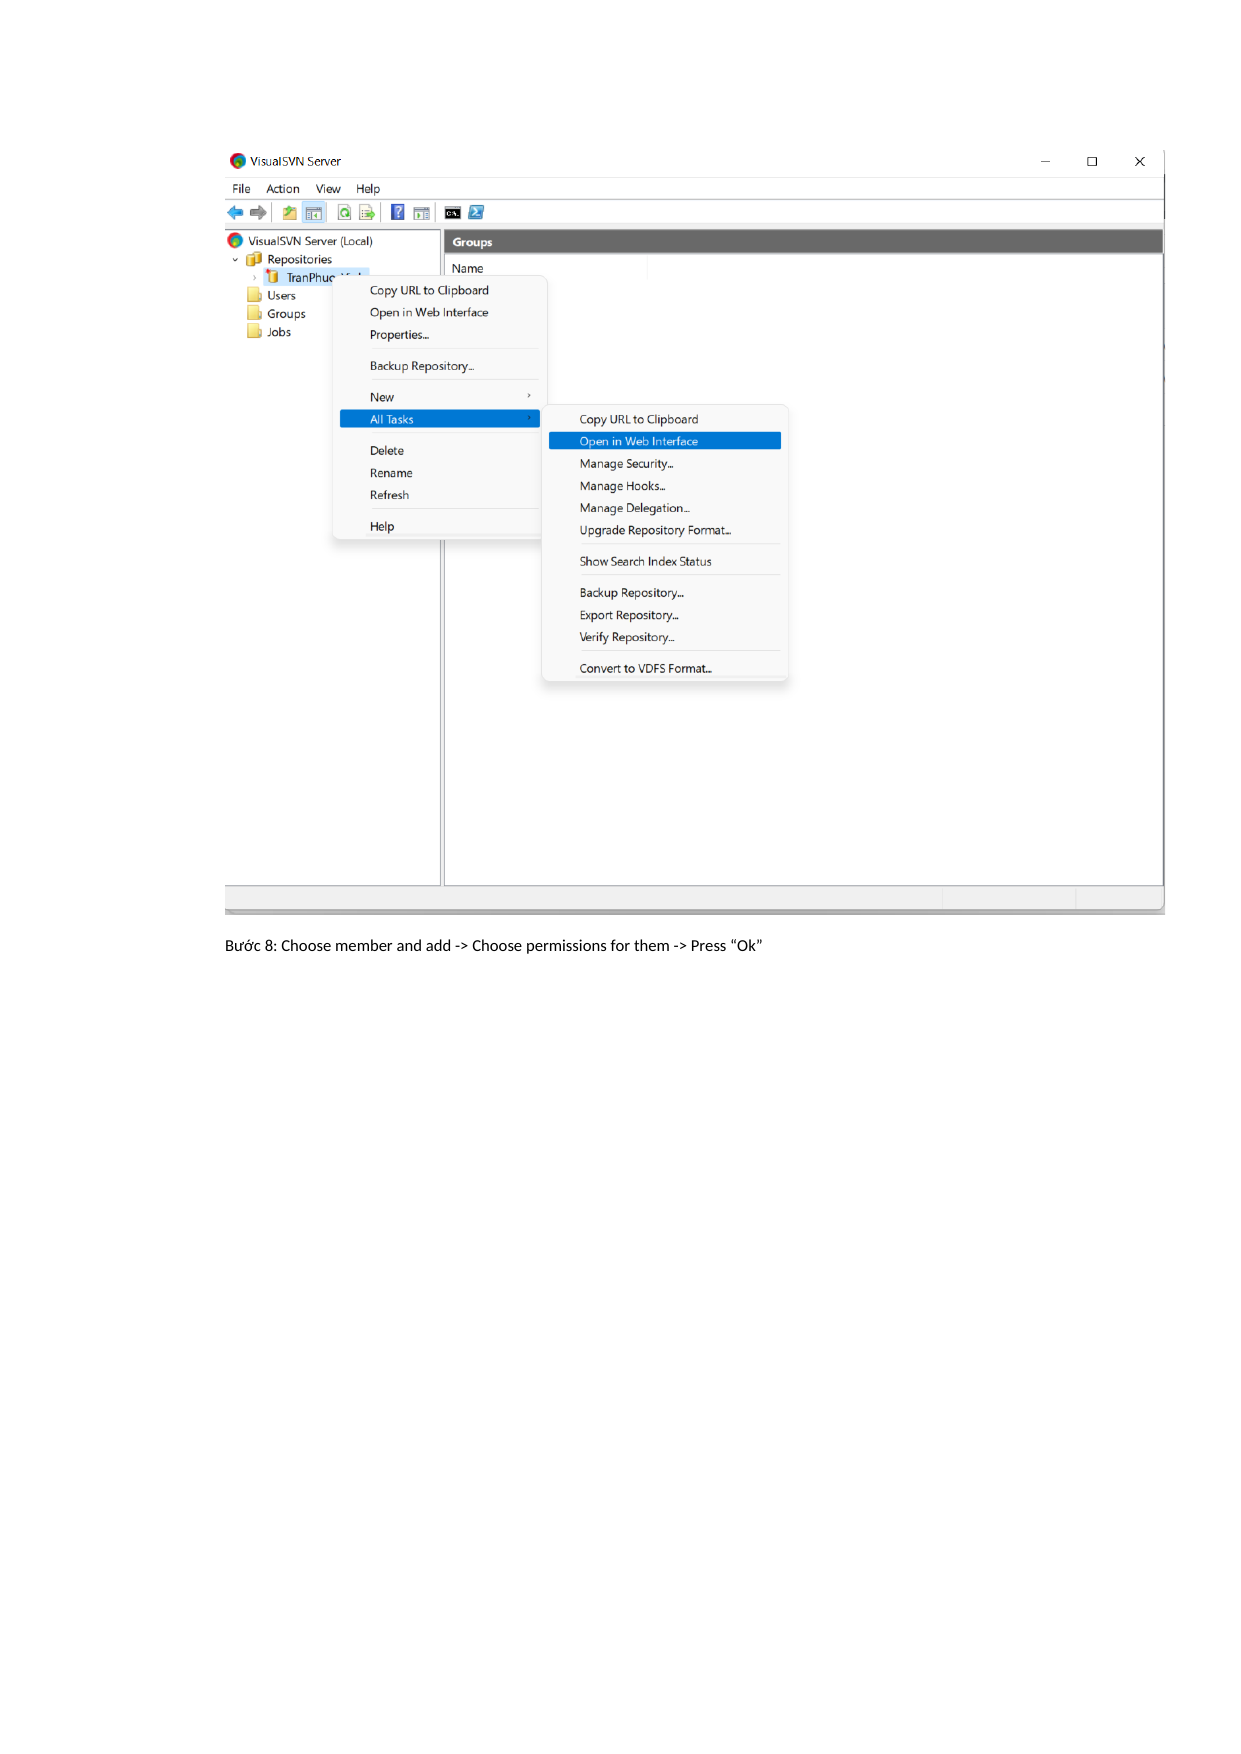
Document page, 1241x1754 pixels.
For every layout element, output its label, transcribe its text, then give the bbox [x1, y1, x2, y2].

text Bước 8: Choose member and add -> Choose permissions for them -> Press “Ok” [225, 935, 1090, 955]
picture [225, 150, 1166, 915]
